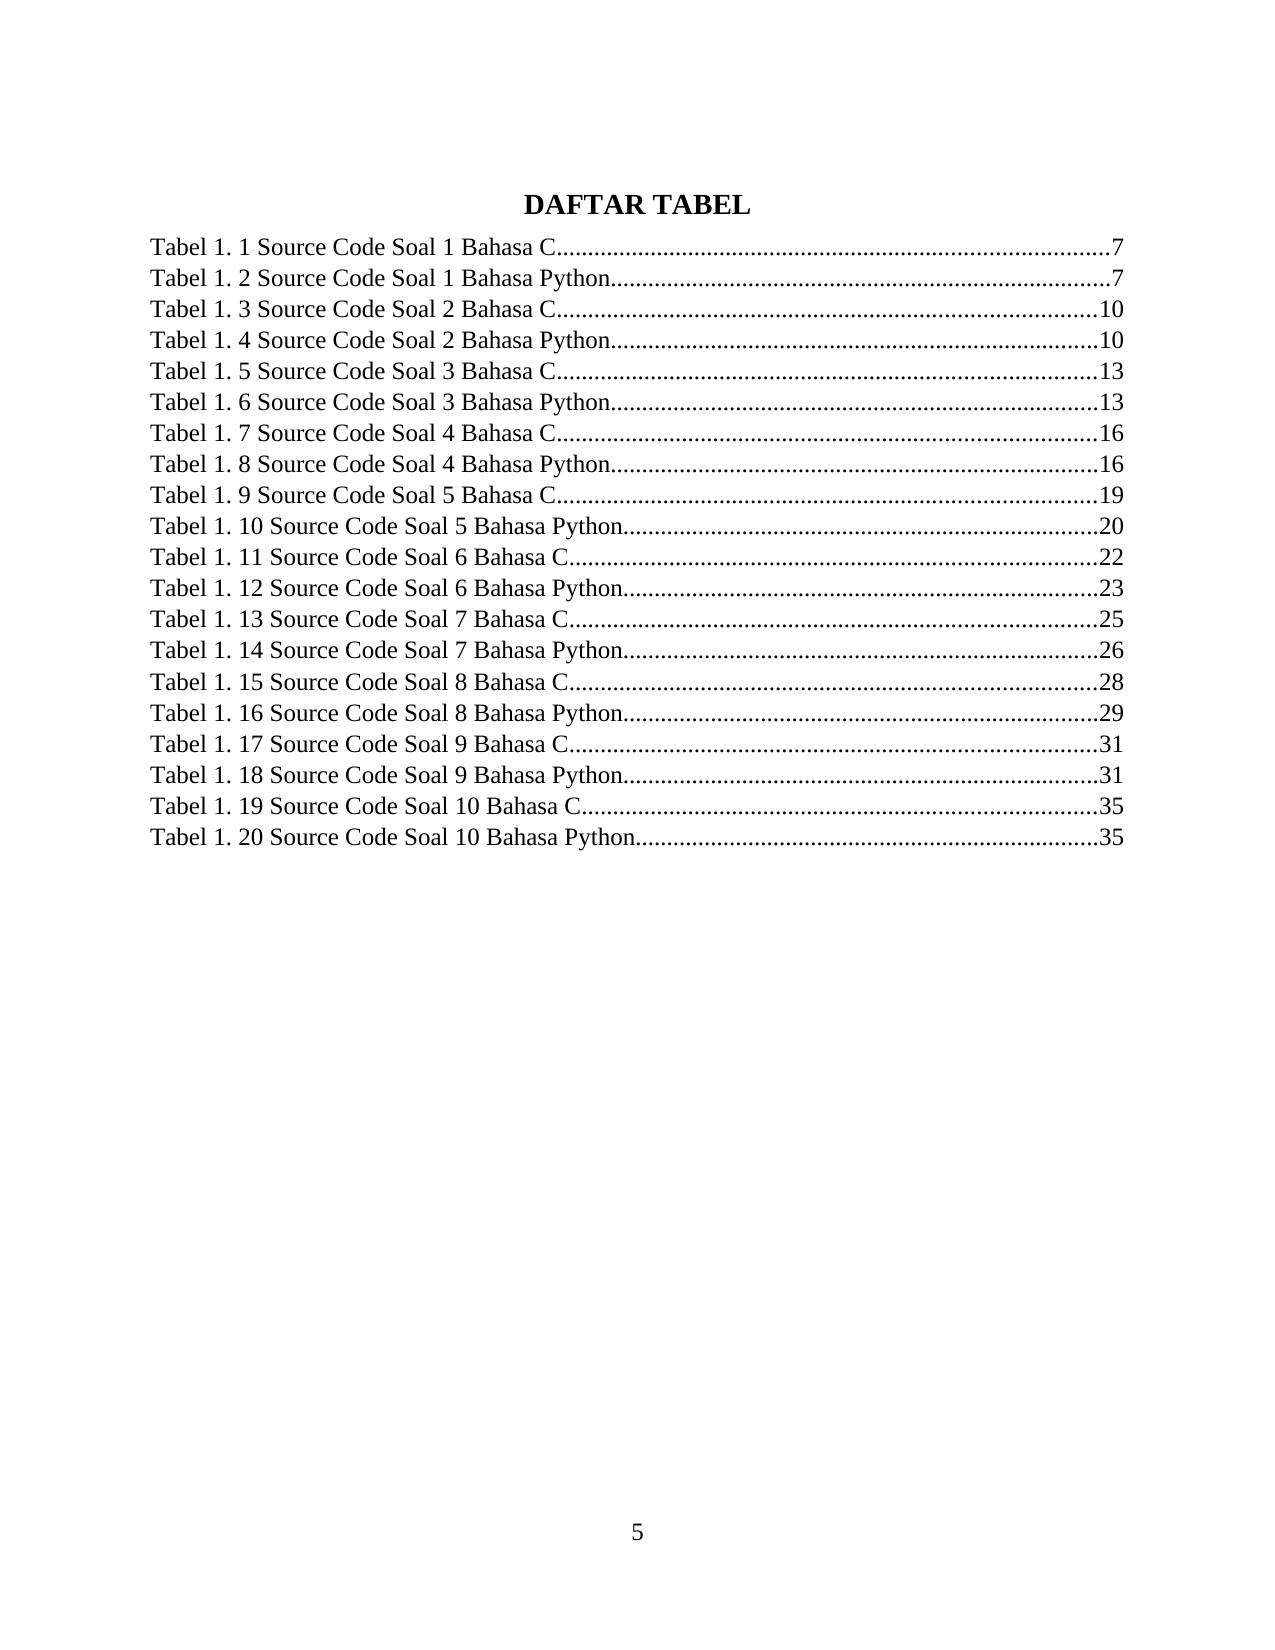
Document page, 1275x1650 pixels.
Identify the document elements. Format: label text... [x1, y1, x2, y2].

subtitle DAFTAR TABEL [150, 187, 1125, 221]
text Tabel 1. 6 Source Code Soal 3 Bahasa Python 13 [150, 387, 1125, 416]
text Tabel 1. 9 Source Code Soal 5 Bahasa C 19 [150, 480, 1125, 509]
text Tabel 1. 12 Source Code Soal 6 Bahasa Python 23 [150, 573, 1125, 602]
text Tabel 1. 20 Source Code Soal 10 Bahasa Python 35 [150, 822, 1125, 851]
text Tabel 1. 13 Source Code Soal 7 Bahasa C 25 [150, 604, 1125, 633]
text Tabel 1. 15 Source Code Soal 8 Bahasa C 28 [150, 667, 1125, 695]
text Tabel 1. 11 Source Code Soal 6 Bahasa C 22 [150, 542, 1125, 571]
text Tabel 1. 14 Source Code Soal 7 Bahasa Python 26 [150, 636, 1125, 664]
text Tabel 1. 3 Source Code Soal 2 Bahasa C 10 [150, 294, 1125, 323]
text Tabel 1. 5 Source Code Soal 3 Bahasa C 13 [150, 356, 1125, 385]
text Tabel 1. 17 Source Code Soal 9 Bahasa C 31 [150, 729, 1125, 757]
text Tabel 1. 1 Source Code Soal 1 Bahasa C 7 [150, 232, 1125, 261]
text Tabel 1. 7 Source Code Soal 4 Bahasa C 16 [150, 418, 1125, 447]
text Tabel 1. 10 Source Code Soal 5 Bahasa Python 20 [150, 511, 1125, 540]
text Tabel 1. 19 Source Code Soal 10 Bahasa C 35 [150, 791, 1125, 819]
text Tabel 1. 8 Source Code Soal 4 Bahasa Python 16 [150, 449, 1125, 478]
text Tabel 1. 18 Source Code Soal 9 Bahasa Python 31 [150, 760, 1125, 788]
text Tabel 1. 2 Source Code Soal 1 Bahasa Python 7 [150, 263, 1125, 292]
text Tabel 1. 16 Source Code Soal 8 Bahasa Python 29 [150, 698, 1125, 726]
text Tabel 1. 4 Source Code Soal 2 Bahasa Python 10 [150, 325, 1125, 354]
